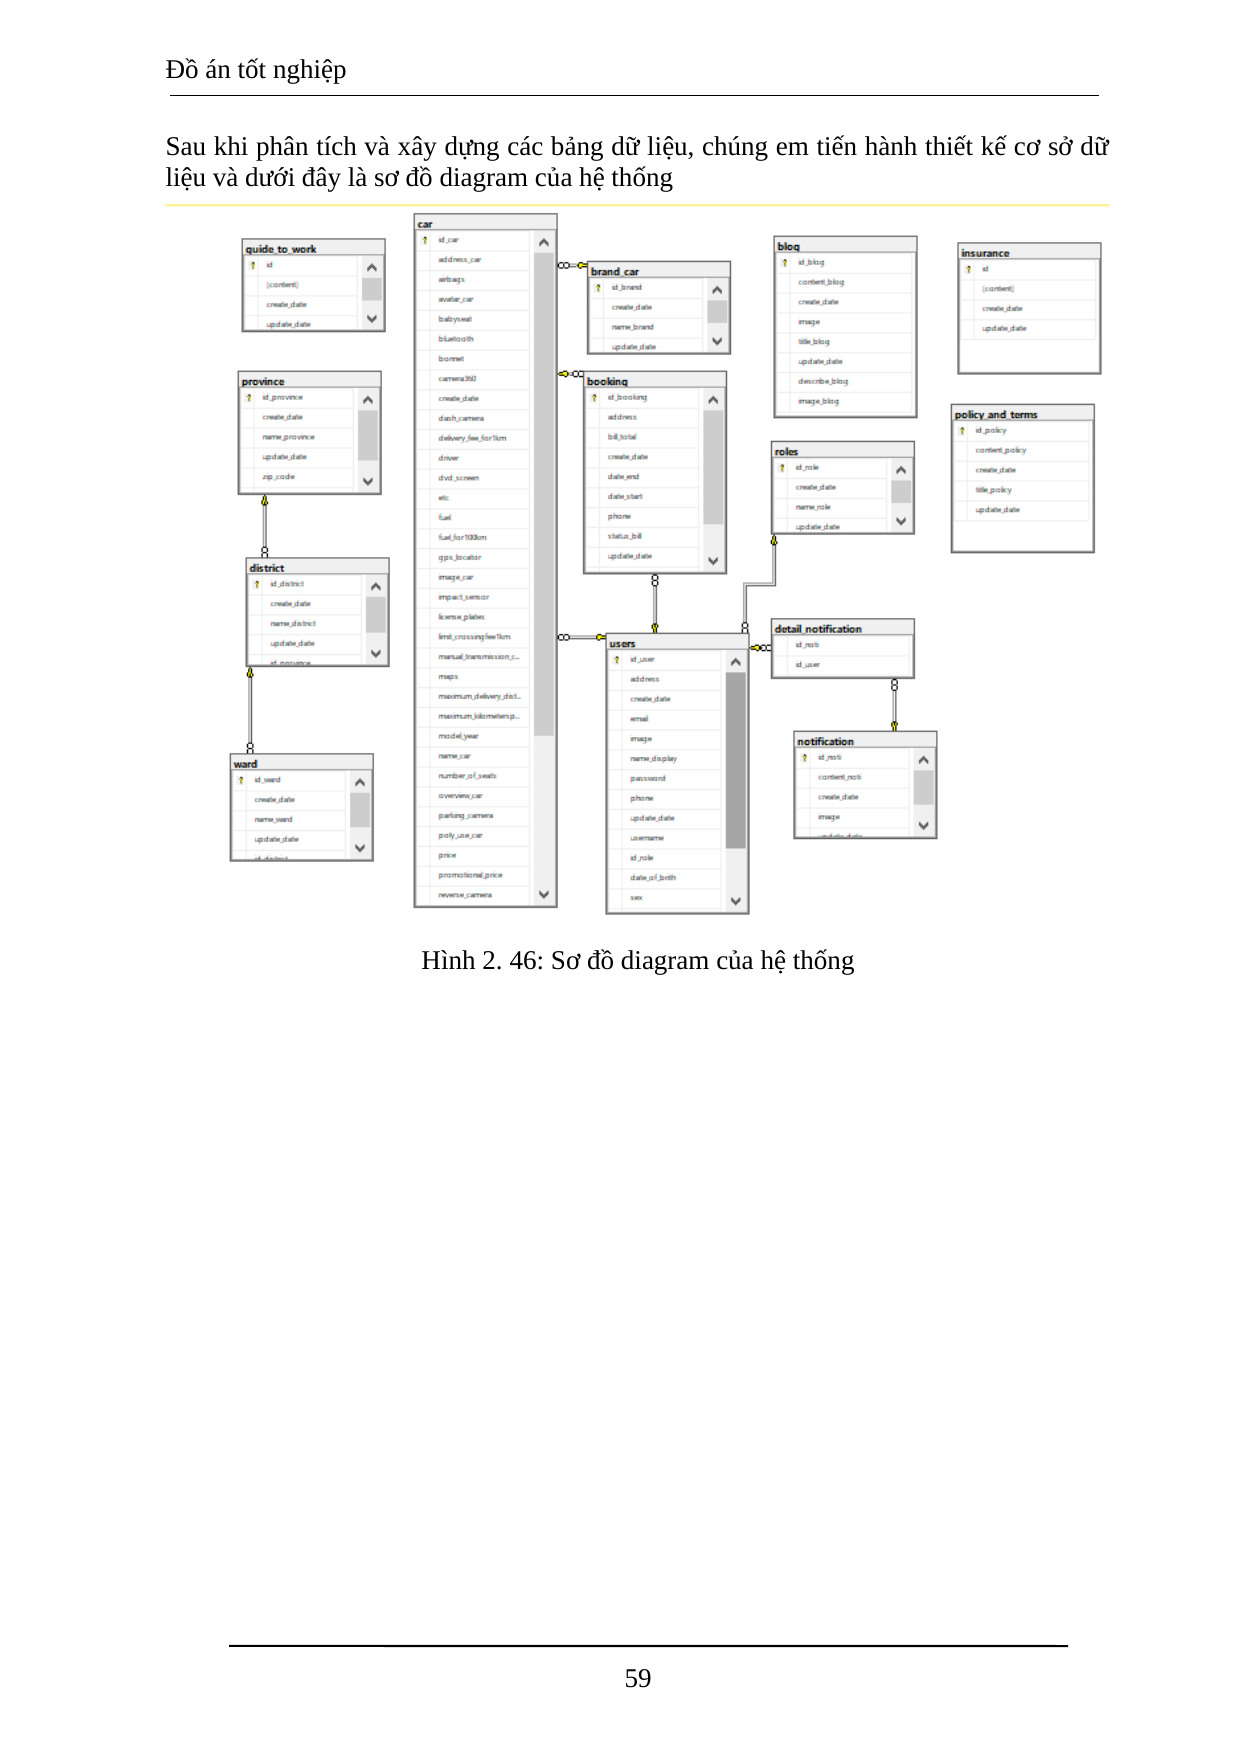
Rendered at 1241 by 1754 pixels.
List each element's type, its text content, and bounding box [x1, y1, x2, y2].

text Sau khi phân tích và xây dựng các bảng dữ liệu, chúng em tiến hành thiết kế cơ sở dữ liệu và dưới đây là sơ đồ diagram của hệ thống [165, 130, 1110, 192]
text Hình 2. 46: Sơ đồ diagram của hệ thống [165, 944, 1110, 975]
picture [165, 204, 1111, 932]
